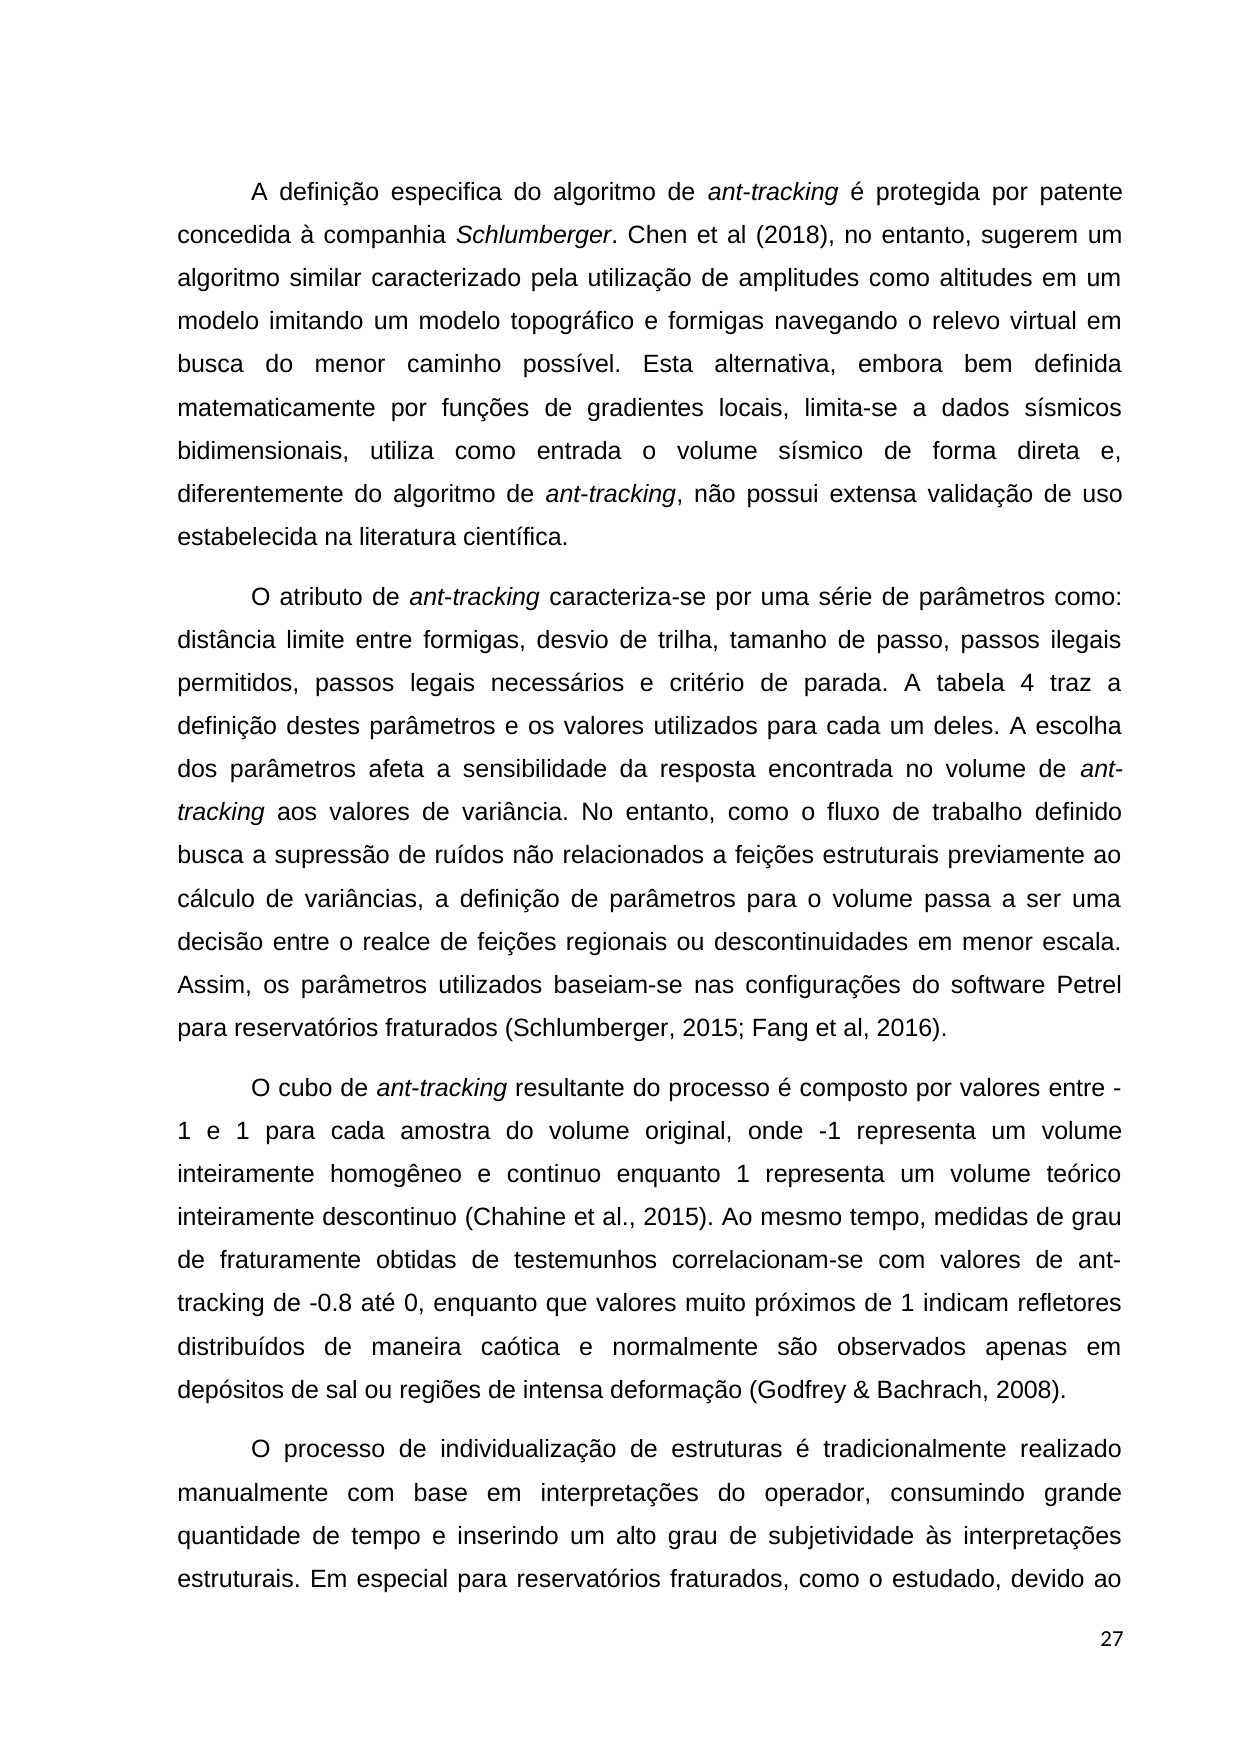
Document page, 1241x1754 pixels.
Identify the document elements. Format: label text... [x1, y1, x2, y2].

text O cubo de ant-tracking resultante do processo é composto por valores entre -1 e 1 para cada amostra do volume original, onde -1 representa um volume inteiramente homogêneo e continuo enquanto 1 representa um volume teórico inteiramente descontinuo (Chahine et al., 2015). Ao mesmo tempo, medidas de grau de fraturamente obtidas de testemunhos correlacionam-se com valores de ant-tracking de -0.8 até 0, enquanto que valores muito próximos de 1 indicam refletores distribuídos de maneira caótica e normalmente são observados apenas em depósitos de sal ou regiões de intensa deformação (Godfrey & Bachrach, 2008). [177, 1073, 1123, 1403]
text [177, 1434, 1123, 1593]
text A definição especifica do algoritmo de ant-tracking é protegida por patente concedida à companhia Schlumberger. Chen et al (2018), no entanto, sugerem um algoritmo similar caracterizado pela utilização de amplitudes como altitudes em um modelo imitando um modelo topográfico e formigas navegando o relevo virtual em busca do menor caminho possível. Esta alternativa, embora bem definida matematicamente por funções de gradientes locais, limita-se a dados sísmicos bidimensionais, utiliza como entrada o volume sísmico de forma direta e, diferentemente do algoritmo de ant-tracking, não possui extensa validação de uso estabelecida na literatura científica. [177, 177, 1123, 551]
text O atributo de ant-tracking caracteriza-se por uma série de parâmetros como: distância limite entre formigas, desvio de trilha, tamanho de passo, passos ilegais permitidos, passos legais necessários e critério de parada. A tabela 4 traz a definição destes parâmetros e os valores utilizados para cada um deles. A escolha dos parâmetros afeta a sensibilidade da resposta encontrada no volume de ant-tracking aos valores de variância. No entanto, como o fluxo de trabalho definido busca a supressão de ruídos não relacionados a feições estruturais previamente ao cálculo de variâncias, a definição de parâmetros para o volume passa a ser uma decisão entre o realce de feições regionais ou descontinuidades em menor escala. Assim, os parâmetros utilizados baseiam-se nas configurações do software Petrel para reservatórios fraturados (Schlumberger, 2015; Fang et al, 2016). [177, 582, 1123, 1042]
